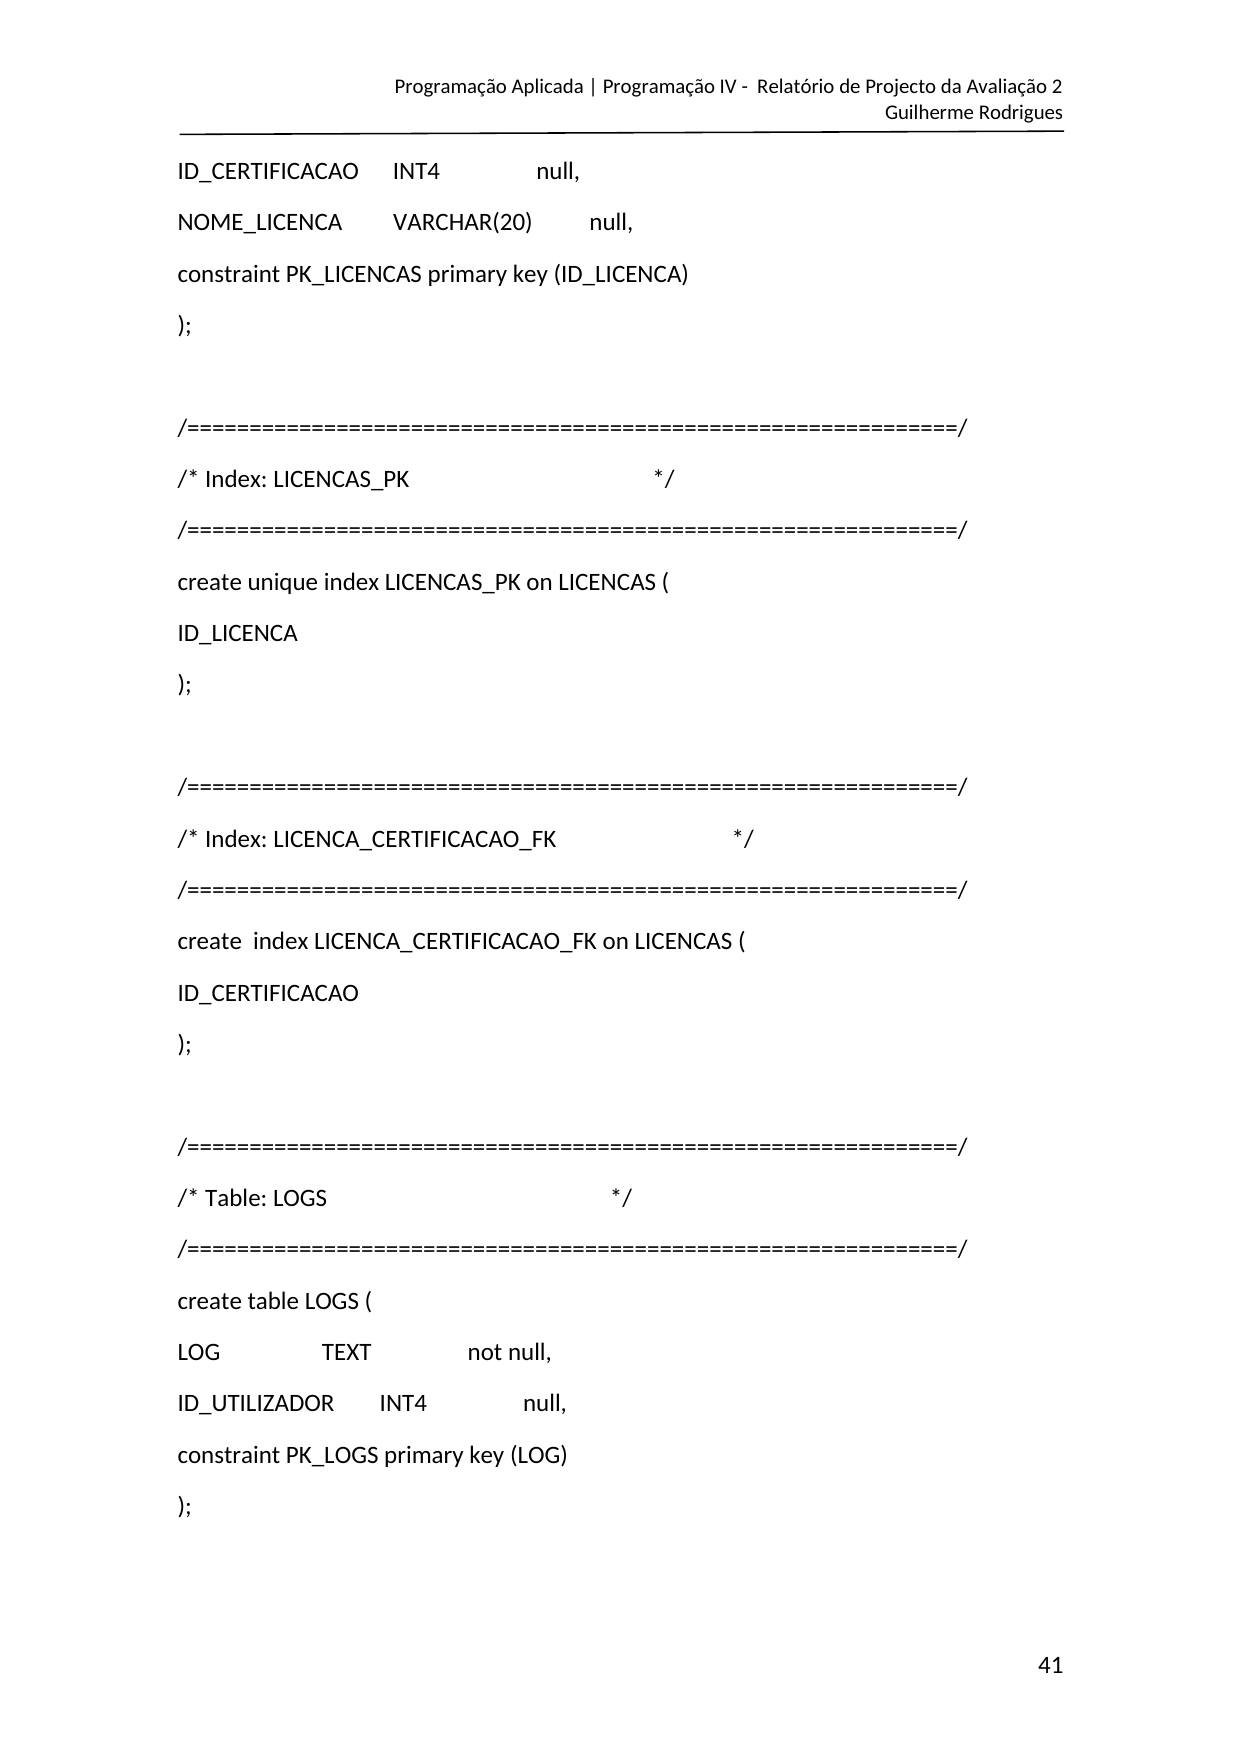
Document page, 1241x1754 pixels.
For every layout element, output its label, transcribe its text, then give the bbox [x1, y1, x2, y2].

text ); [177, 1490, 1063, 1521]
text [177, 412, 1063, 442]
text /* Table: LOGS */ [177, 1182, 1063, 1213]
text create table LOGS ( [177, 1285, 1063, 1315]
text constraint PK_LOGS primary key (LOG) [177, 1439, 1063, 1469]
text LOG TEXT not null, [177, 1336, 1063, 1367]
text ); [177, 309, 1063, 340]
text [177, 1233, 1063, 1264]
text ID_CERTIFICACAO [177, 977, 1063, 1007]
text ID_UTILIZADOR INT4 null, [177, 1388, 1063, 1418]
text /* Index: LICENCA_CERTIFICACAO_FK */ [177, 823, 1063, 853]
text /==============================================================/ [177, 1131, 1063, 1161]
text NOME_LICENCA VARCHAR(20) null, [177, 206, 1063, 237]
text ); [177, 1028, 1063, 1059]
text create unique index LICENCAS_PK on LICENCAS ( [177, 566, 1063, 596]
text constraint PK_LICENCAS primary key (ID_LICENCA) [177, 258, 1063, 288]
text /==============================================================/ [177, 874, 1063, 904]
text /==============================================================/ [177, 514, 1063, 545]
text /* Index: LICENCAS_PK */ [177, 463, 1063, 494]
text ID_LICENCA [177, 617, 1063, 648]
text ID_CERTIFICACAO INT4 null, [177, 155, 1063, 186]
text ); [177, 669, 1063, 699]
text /==============================================================/ [177, 771, 1063, 802]
text create index LICENCA_CERTIFICACAO_FK on LICENCAS ( [177, 925, 1063, 956]
